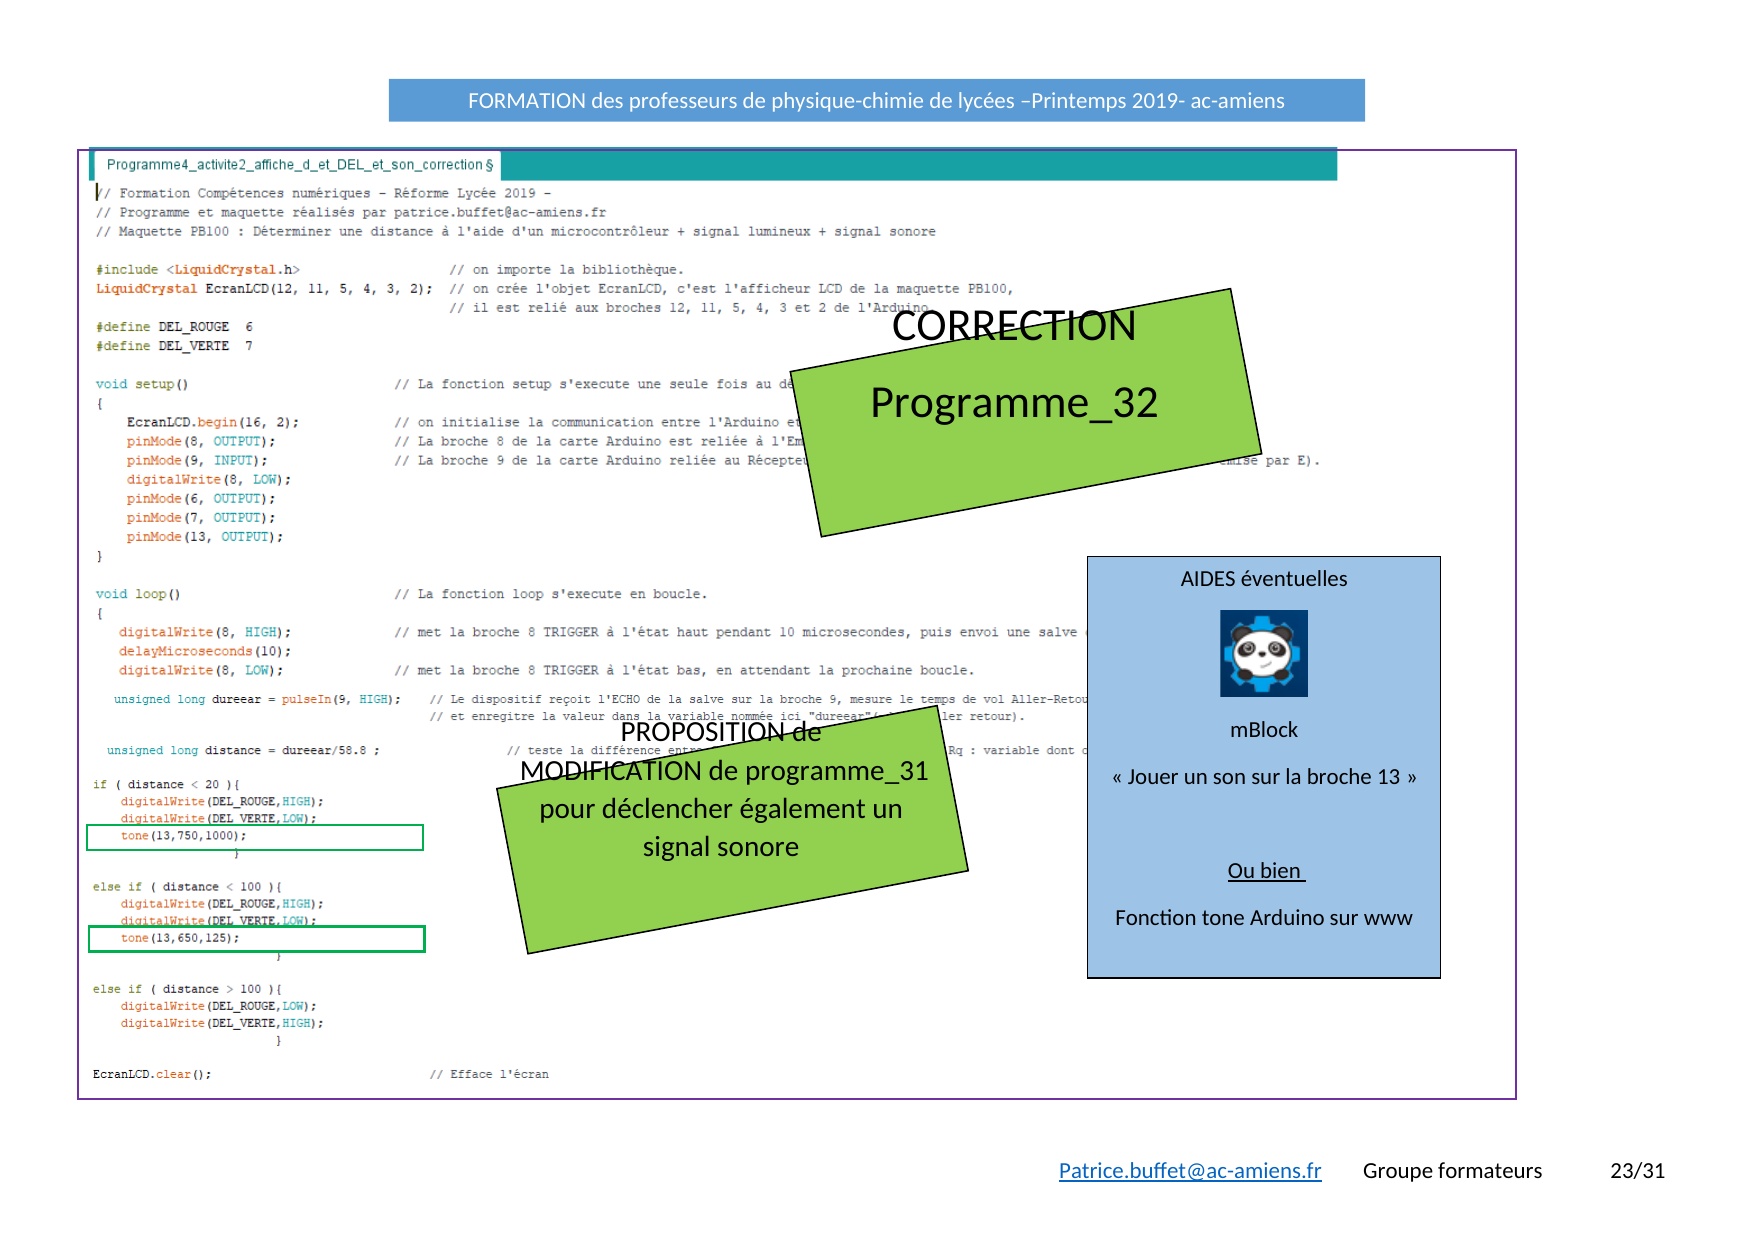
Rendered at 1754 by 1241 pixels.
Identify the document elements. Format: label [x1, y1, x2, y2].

picture [88, 826, 422, 849]
picture [1220, 610, 1308, 697]
picture [88, 151, 1338, 688]
picture [88, 690, 1245, 1084]
picture [90, 928, 423, 950]
